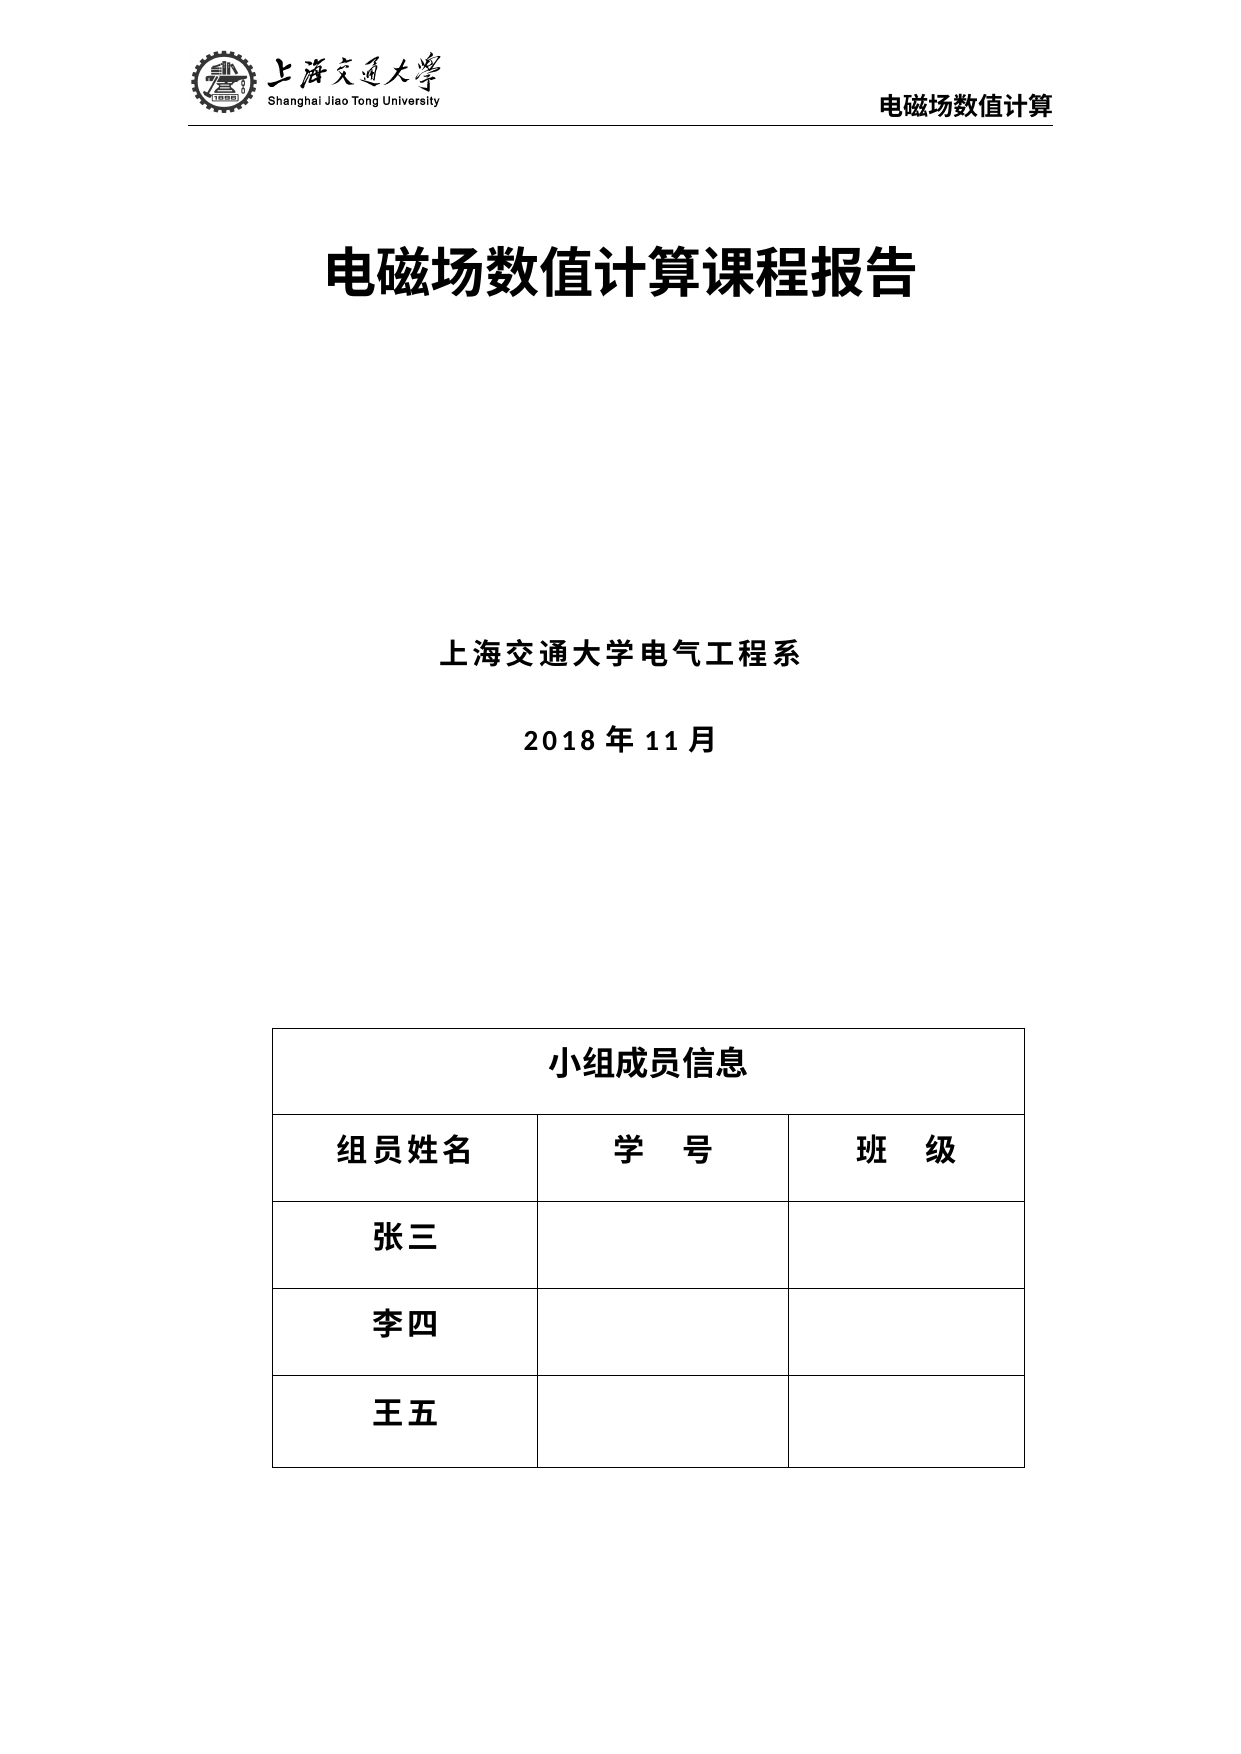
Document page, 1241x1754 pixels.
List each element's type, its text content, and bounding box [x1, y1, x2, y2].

table_cell 上海交通大学电气工程系 2018年11月 [176, 318, 1064, 1501]
table_header 电磁场数值计算课程报告 [176, 220, 1064, 317]
